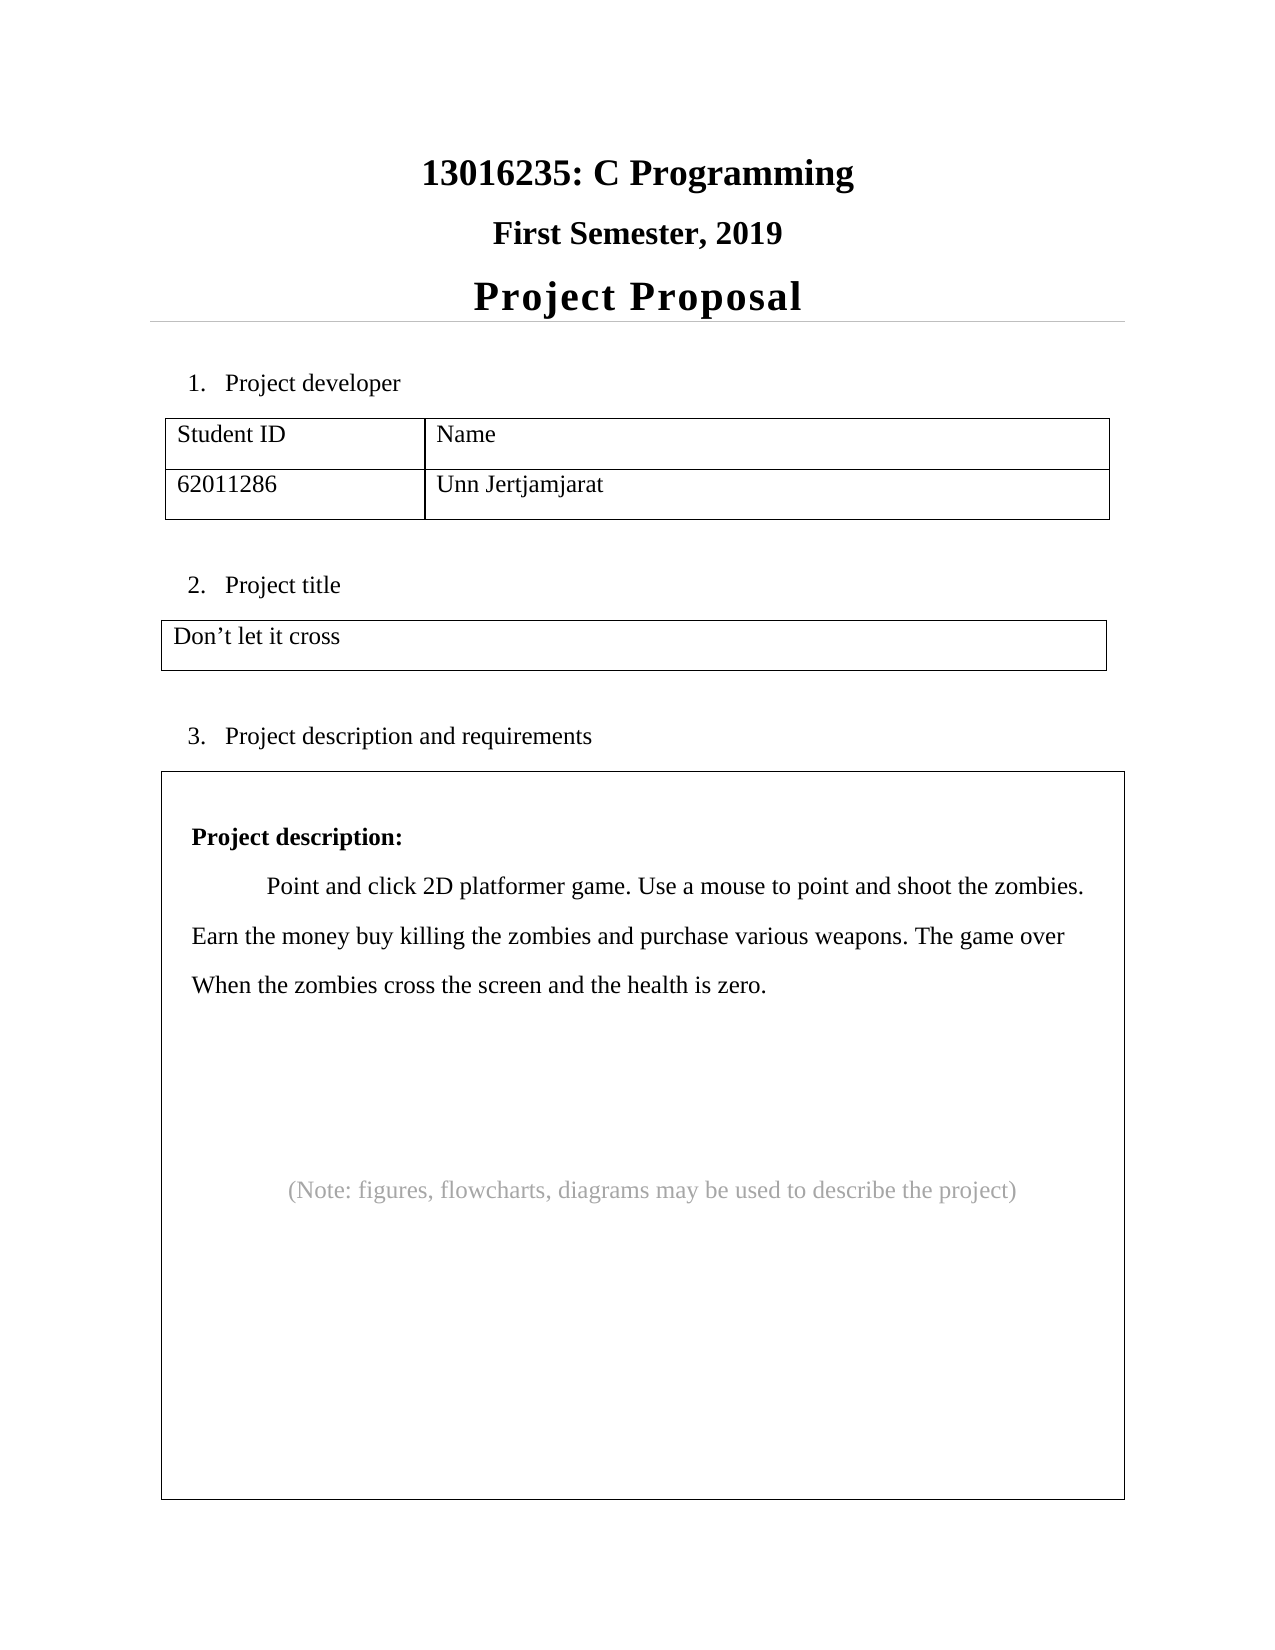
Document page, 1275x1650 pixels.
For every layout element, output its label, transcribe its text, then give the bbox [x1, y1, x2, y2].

list Project title [187, 570, 1125, 599]
table_cell Unn Jertjamjarat [426, 470, 1109, 519]
list Project description and requirements [187, 721, 1125, 750]
list Project developer [187, 368, 1125, 397]
text 13016235: C Programming [150, 150, 1125, 193]
table_header Student ID [166, 419, 424, 468]
table_cell 62011286 [166, 470, 424, 519]
table_header Name [426, 419, 1109, 468]
table_header Don’t let it cross [162, 621, 1106, 670]
subtitle Project Proposal [150, 271, 1125, 321]
text First Semester, 2019 [150, 213, 1125, 252]
